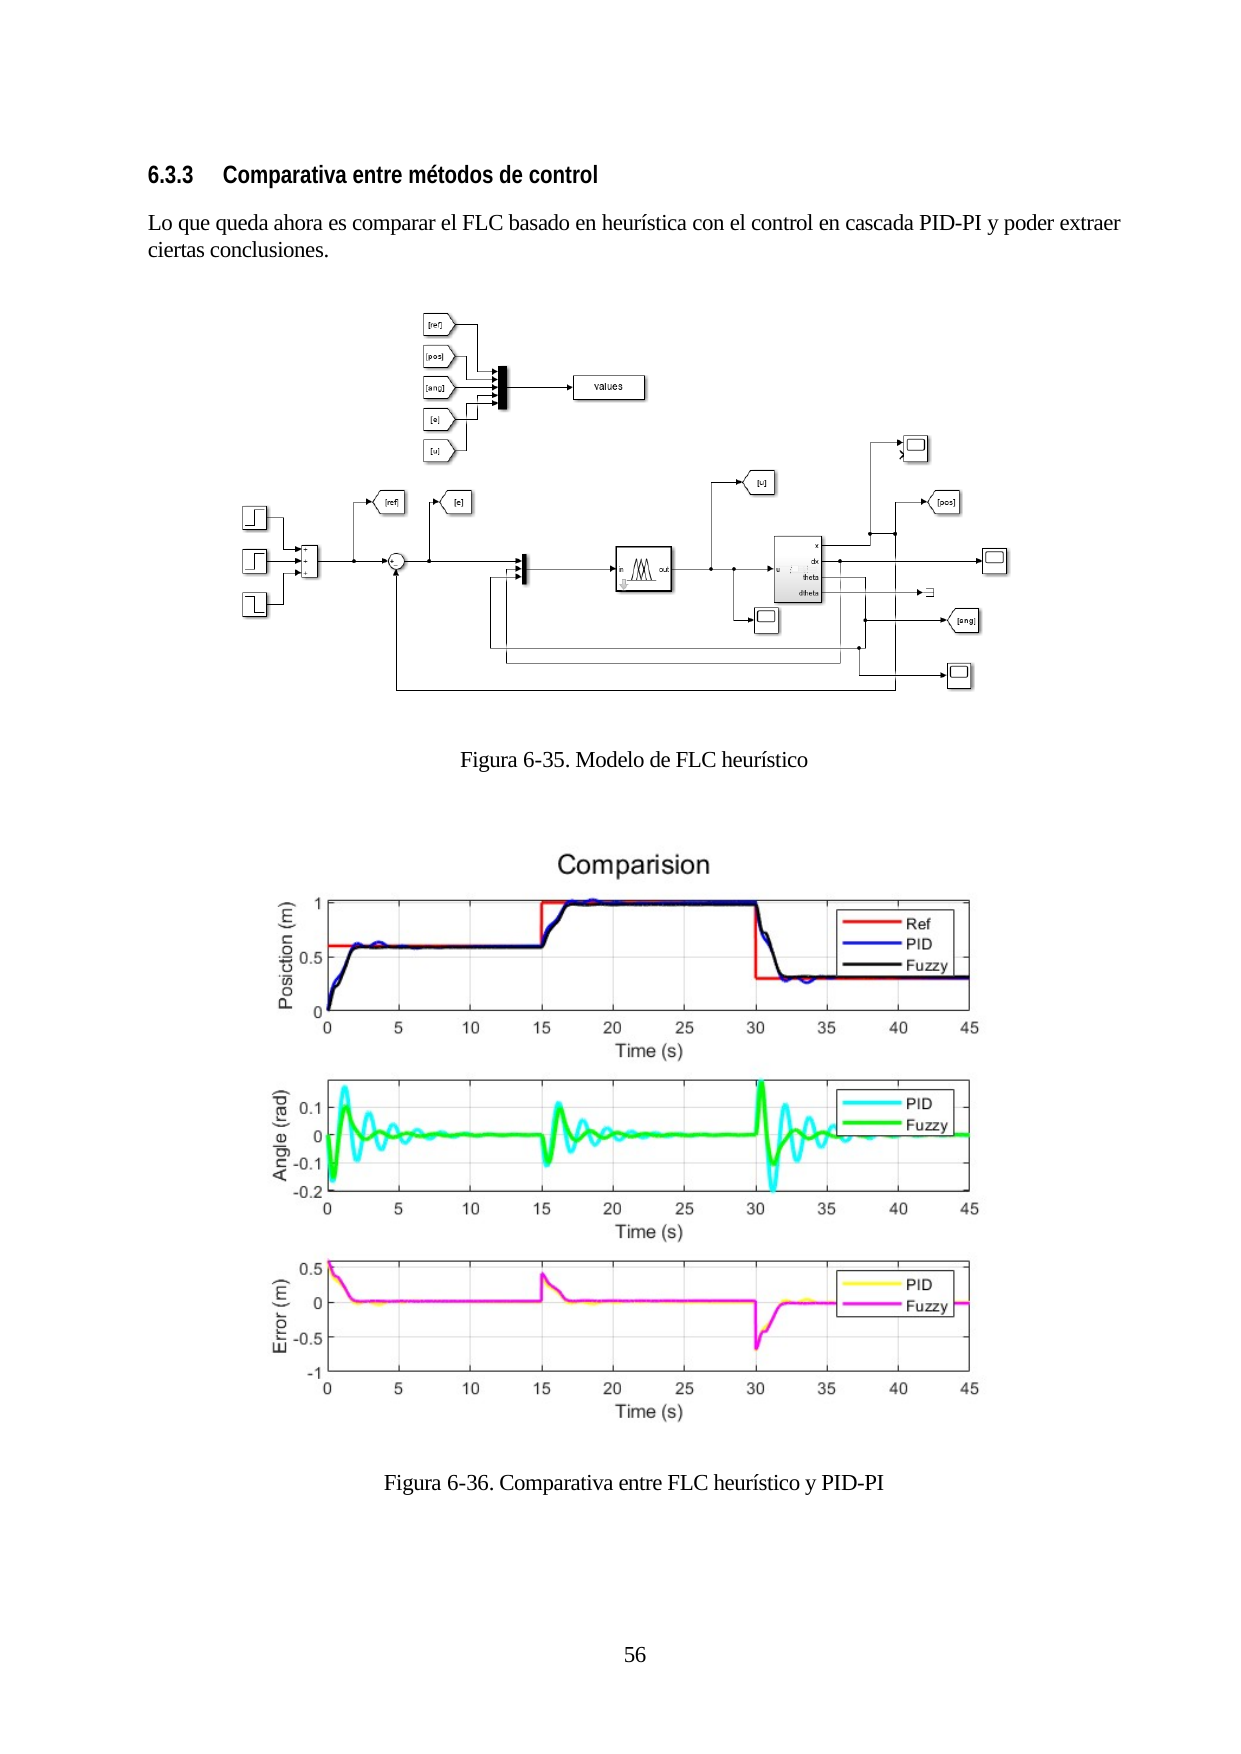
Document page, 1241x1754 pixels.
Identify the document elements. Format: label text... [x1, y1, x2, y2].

text Lo que queda ahora es comparar el FLC basado en heurística con el control en cascada PID-PI y poder extraer ciertas conclusiones. [148, 209, 1122, 262]
picture [220, 836, 1048, 1457]
picture [220, 287, 1048, 734]
subtitle Comparativa entre métodos de control [148, 160, 1122, 188]
